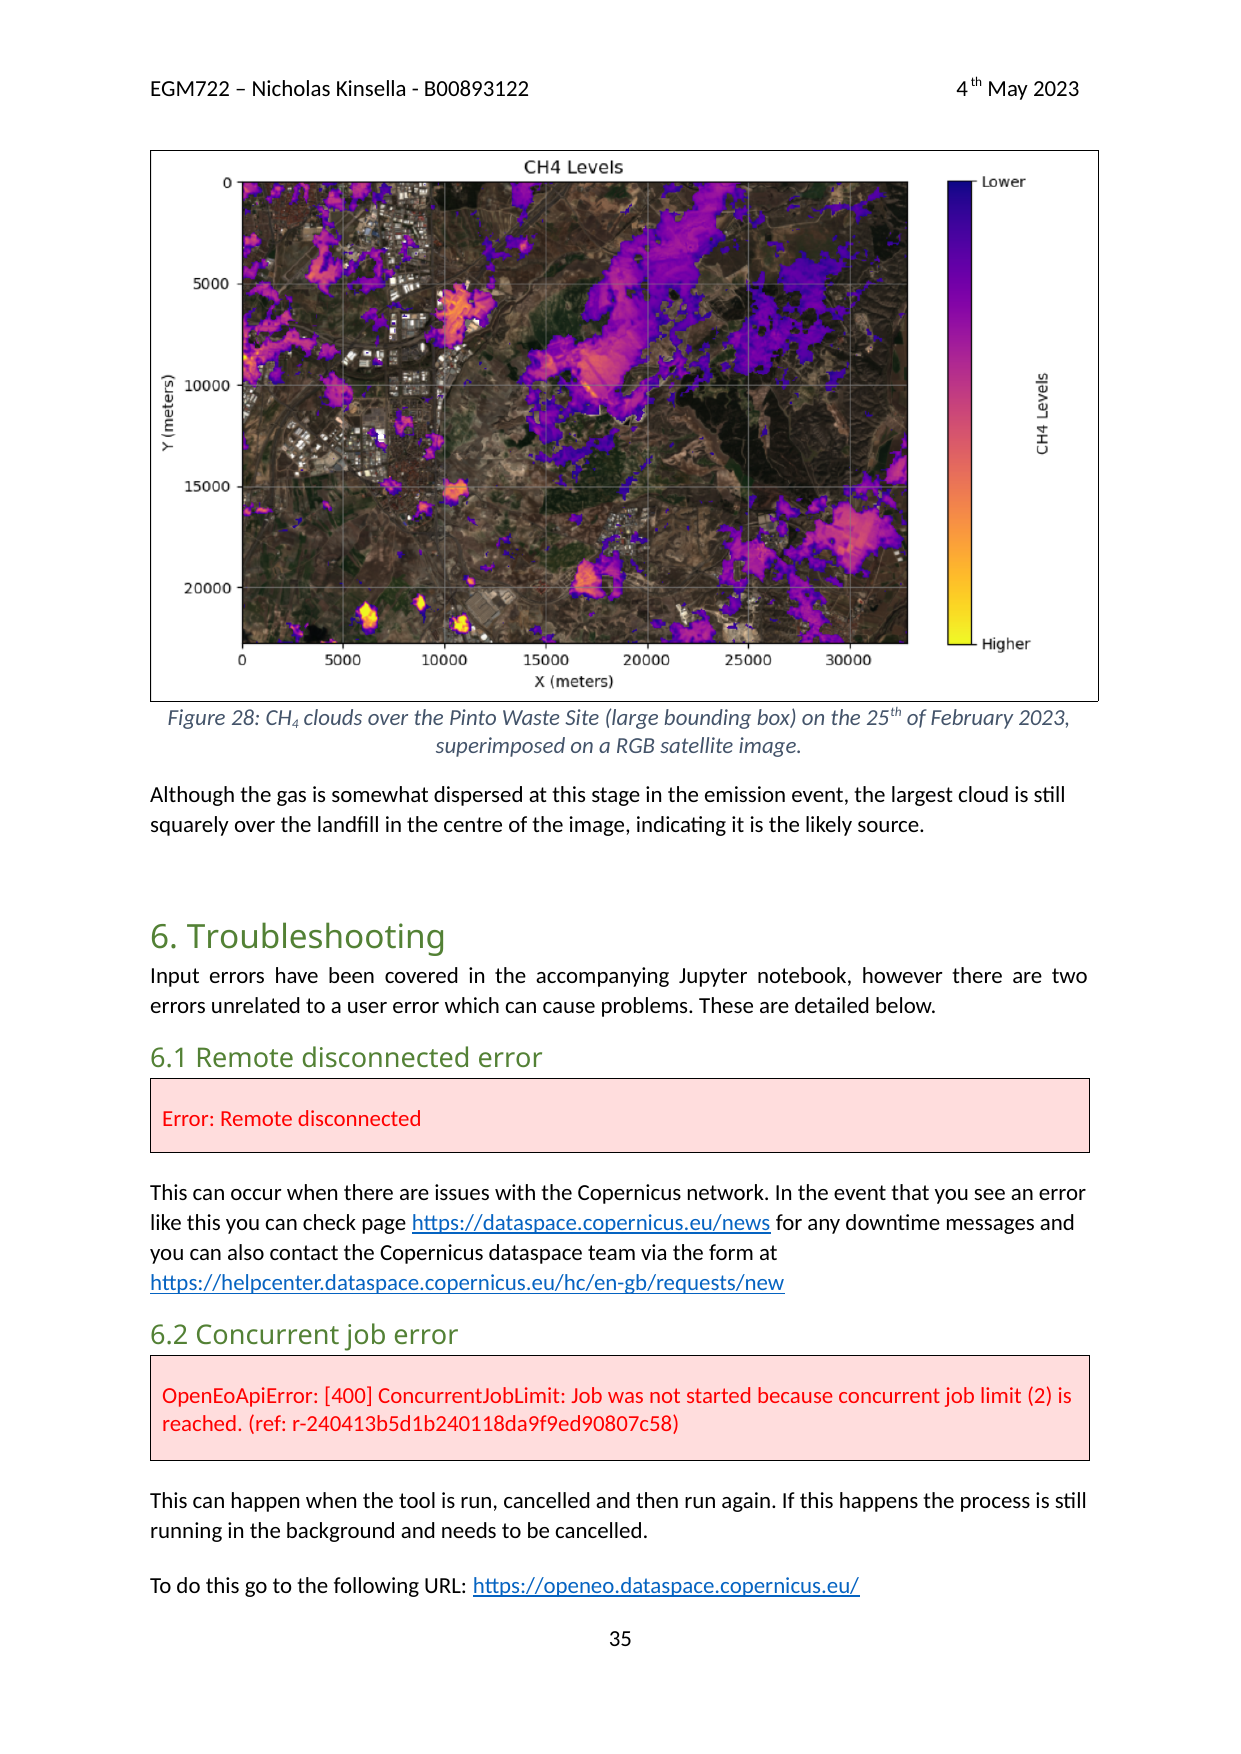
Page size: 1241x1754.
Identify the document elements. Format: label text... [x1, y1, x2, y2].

subtitle 6.1 Remote disconnected error [150, 1038, 1090, 1075]
text Figure 28: CH4 clouds over the Pinto Waste Site (large bounding box) on the 25th of February 2023, superimposed on a RGB satellite image. [150, 703, 1090, 759]
text Although the gas is somewhat dispersed at this stage in the emission event, the largest cloud is still squarely over the landfill in the centre of the image, indicating it is the likely source. [150, 780, 1090, 838]
text This can happen when the tool is run, cancelled and then run again. If this happens the process is still running in the background and needs to be cancelled. [150, 1486, 1090, 1544]
table_header OpenEoApiError: [400] ConcurrentJobLimit: Job was not started because concurrent job limit (2) is reached. (ref: r-240413b5d1b240118da9f9ed90807c58) [151, 1356, 1089, 1460]
subtitle 6.2 Concurrent job error [150, 1315, 1090, 1352]
text To do this go to the following URL: https://openeo.dataspace.copernicus.eu/ [150, 1571, 1090, 1599]
table_header Error: Remote disconnected [151, 1079, 1089, 1152]
text Input errors have been covered in the accompanying Jupyter notebook, however there are two errors unrelated to a user error which can cause problems. These are detailed below. [150, 961, 1090, 1020]
picture [151, 151, 1098, 701]
subtitle 6. Troubleshooting [150, 912, 1090, 958]
text This can occur when there are issues with the Copernicus network. In the event that you see an error like this you can check page https://dataspace.copernicus.eu/news for any downtime messages and you can also contact the Copernicus dataspace team via the form at https://helpcenter.dataspace.copernicus.eu/hc/en-gb/requests/new [150, 1178, 1090, 1297]
